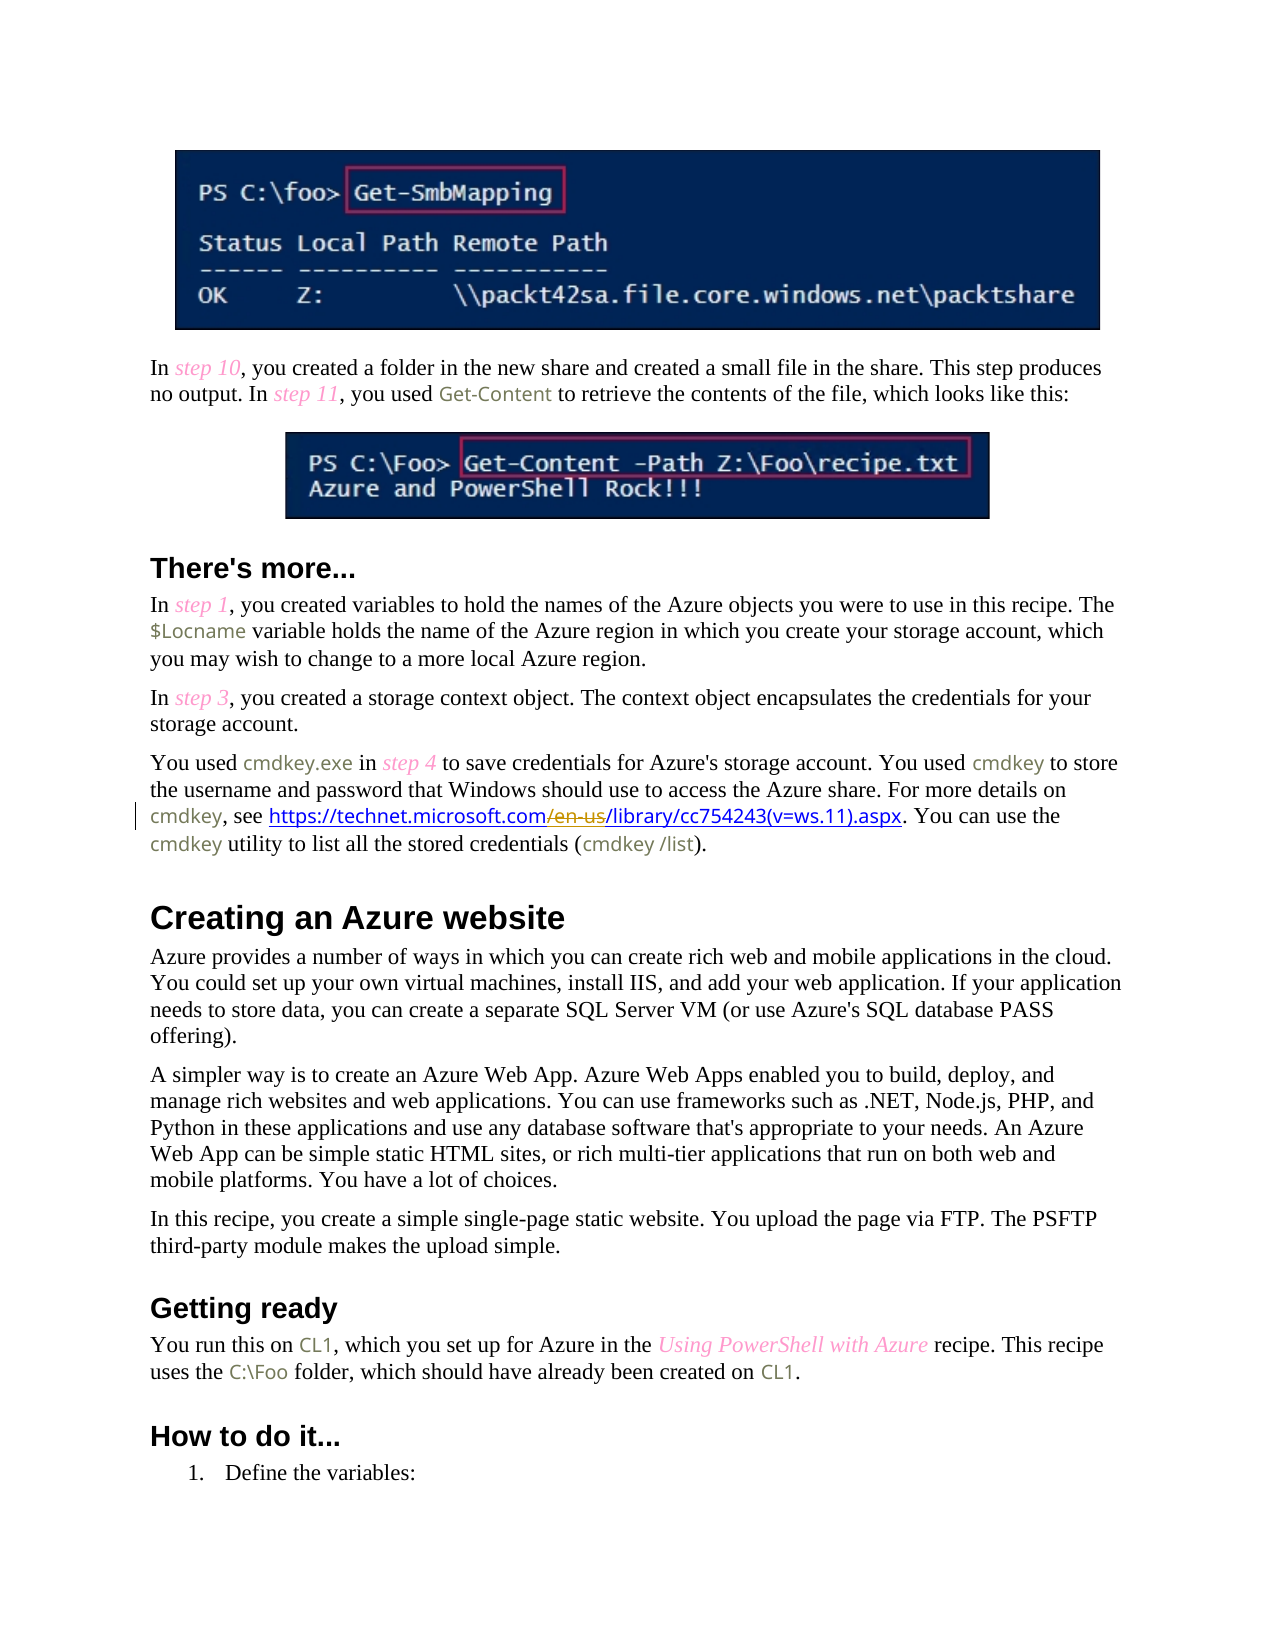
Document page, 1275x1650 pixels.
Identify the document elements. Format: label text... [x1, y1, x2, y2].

text In this recipe, you create a simple single-page static website. You upload the page via FTP. The PSFTP third-party module makes the upload simple. [150, 1205, 1125, 1258]
text In step 3, you created a storage context object. The context object encapsulates the credentials for your storage account. [150, 684, 1125, 736]
text A simpler way is to create an Azure Web App. Azure Web Apps enabled you to build, deploy, and manage rich websites and web applications. You can use frameworks such as .NET, Node.js, PHP, and Python in these applications and use any database software that's appropriate to your needs. An Azure Web App can be simple static HTML sites, or rich multi-tier applications that run on both web and mobile platforms. You have a lot of choices. [150, 1061, 1125, 1193]
text In step 1, you created variables to hold the names of the Azure objects you were to use in this recipe. The $Locname variable holds the name of the Azure region in which you create your storage account, which you may wish to change to a more local Azure region. [150, 591, 1125, 671]
subtitle There's more... [150, 551, 1125, 585]
subtitle Getting ready [150, 1291, 1125, 1325]
picture [285, 432, 990, 519]
subtitle How to do it... [150, 1419, 1125, 1452]
text Azure provides a number of ways in which you can create rich web and mobile applications in the cloud. You could set up your own virtual machines, install IIS, and add your web application. If your application needs to store data, you can create a separate SQL Server VM (or use Azure's SQL database PASS offering). [150, 943, 1125, 1048]
text In step 10, you created a folder in the new share and created a small file in the share. This step produces no output. In step 11, you used Get-Content to retrieve the contents of the file, which looks like this: [150, 354, 1125, 408]
text You run this on CL1, which you set up for Azure in the Using PowerShell with Azure recipe. This recipe uses the C:\Foo folder, which should have already been created on CL1. [150, 1331, 1125, 1386]
list Define the variables: [187, 1459, 1087, 1485]
text You used cmdkey.exe in step 4 to save credentials for Azure's storage account. You used cmdkey to store the username and password that Windows should use to access the Azure share. For more details on cmdkey, see https://technet.microsoft.com/library/cc754243(v=ws.11).aspx. You can use the cmdkey utility to list all the stored credentials (cmdkey /list). [150, 749, 1125, 857]
subtitle Creating an Azure website [150, 898, 1125, 937]
picture [175, 150, 1100, 330]
